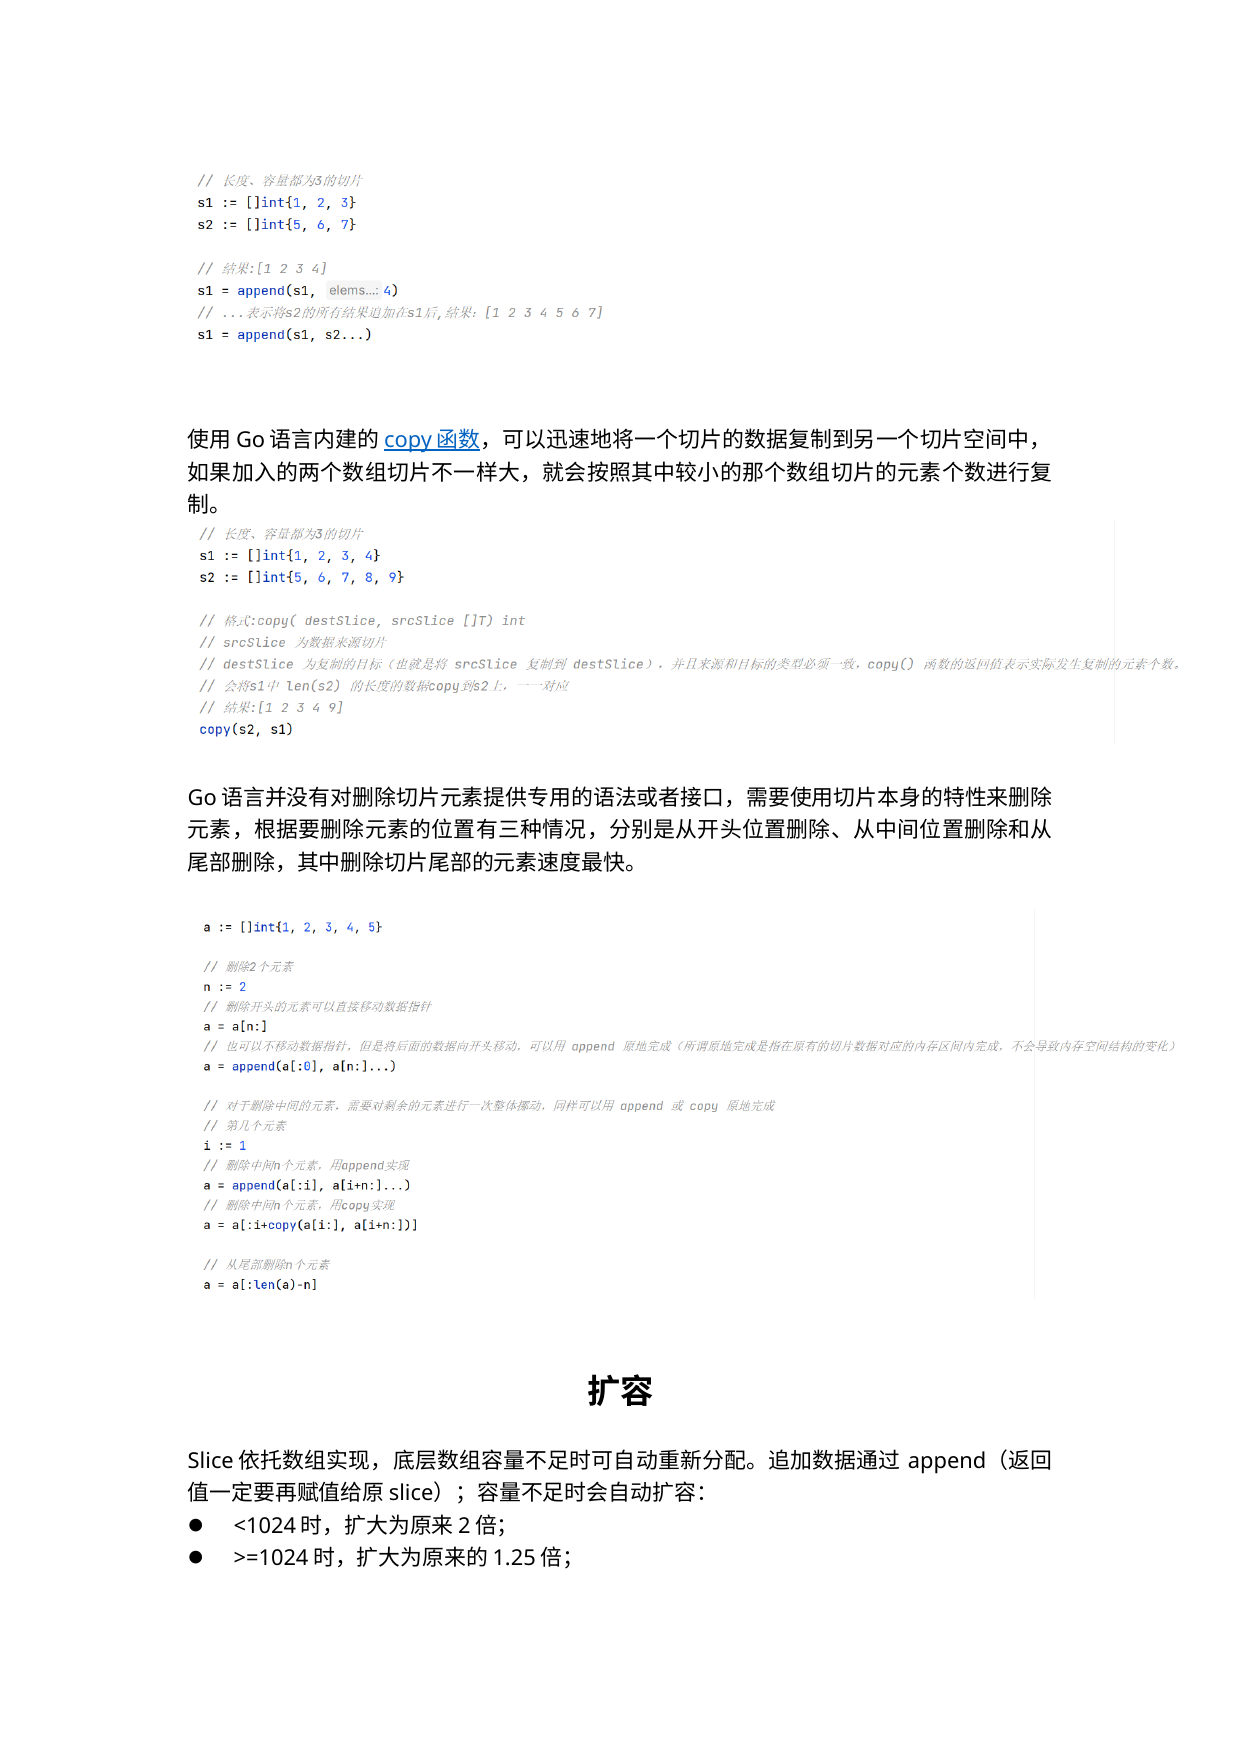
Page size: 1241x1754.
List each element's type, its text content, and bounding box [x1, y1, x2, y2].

picture [187, 162, 617, 361]
picture [187, 909, 1203, 1299]
text 使用Go语言内建的copy函数，可以迅速地将一个切片的数据复制到另一个切片空间中，如果加入的两个数组切片不一样大，就会按照其中较小的那个数组切片的元素个数进行复制。 [187, 422, 1053, 519]
list <1024时，扩大为原来2倍； [187, 1508, 1053, 1540]
text Go语言并没有对删除切片元素提供专用的语法或者接口，需要使用切片本身的特性来删除元素，根据要删除元素的位置有三种情况，分别是从开头位置删除、从中间位置删除和从尾部删除，其中删除切片尾部的元素速度最快。 [187, 779, 1053, 877]
picture [187, 519, 1207, 744]
subtitle 扩容 [187, 1357, 1053, 1422]
text Slice依托数组实现，底层数组容量不足时可自动重新分配。追加数据通过append（返回值一定要再赋值给原slice）；容量不足时会自动扩容： [187, 1443, 1053, 1508]
list >=1024时，扩大为原来的1.25倍； [187, 1540, 1053, 1573]
